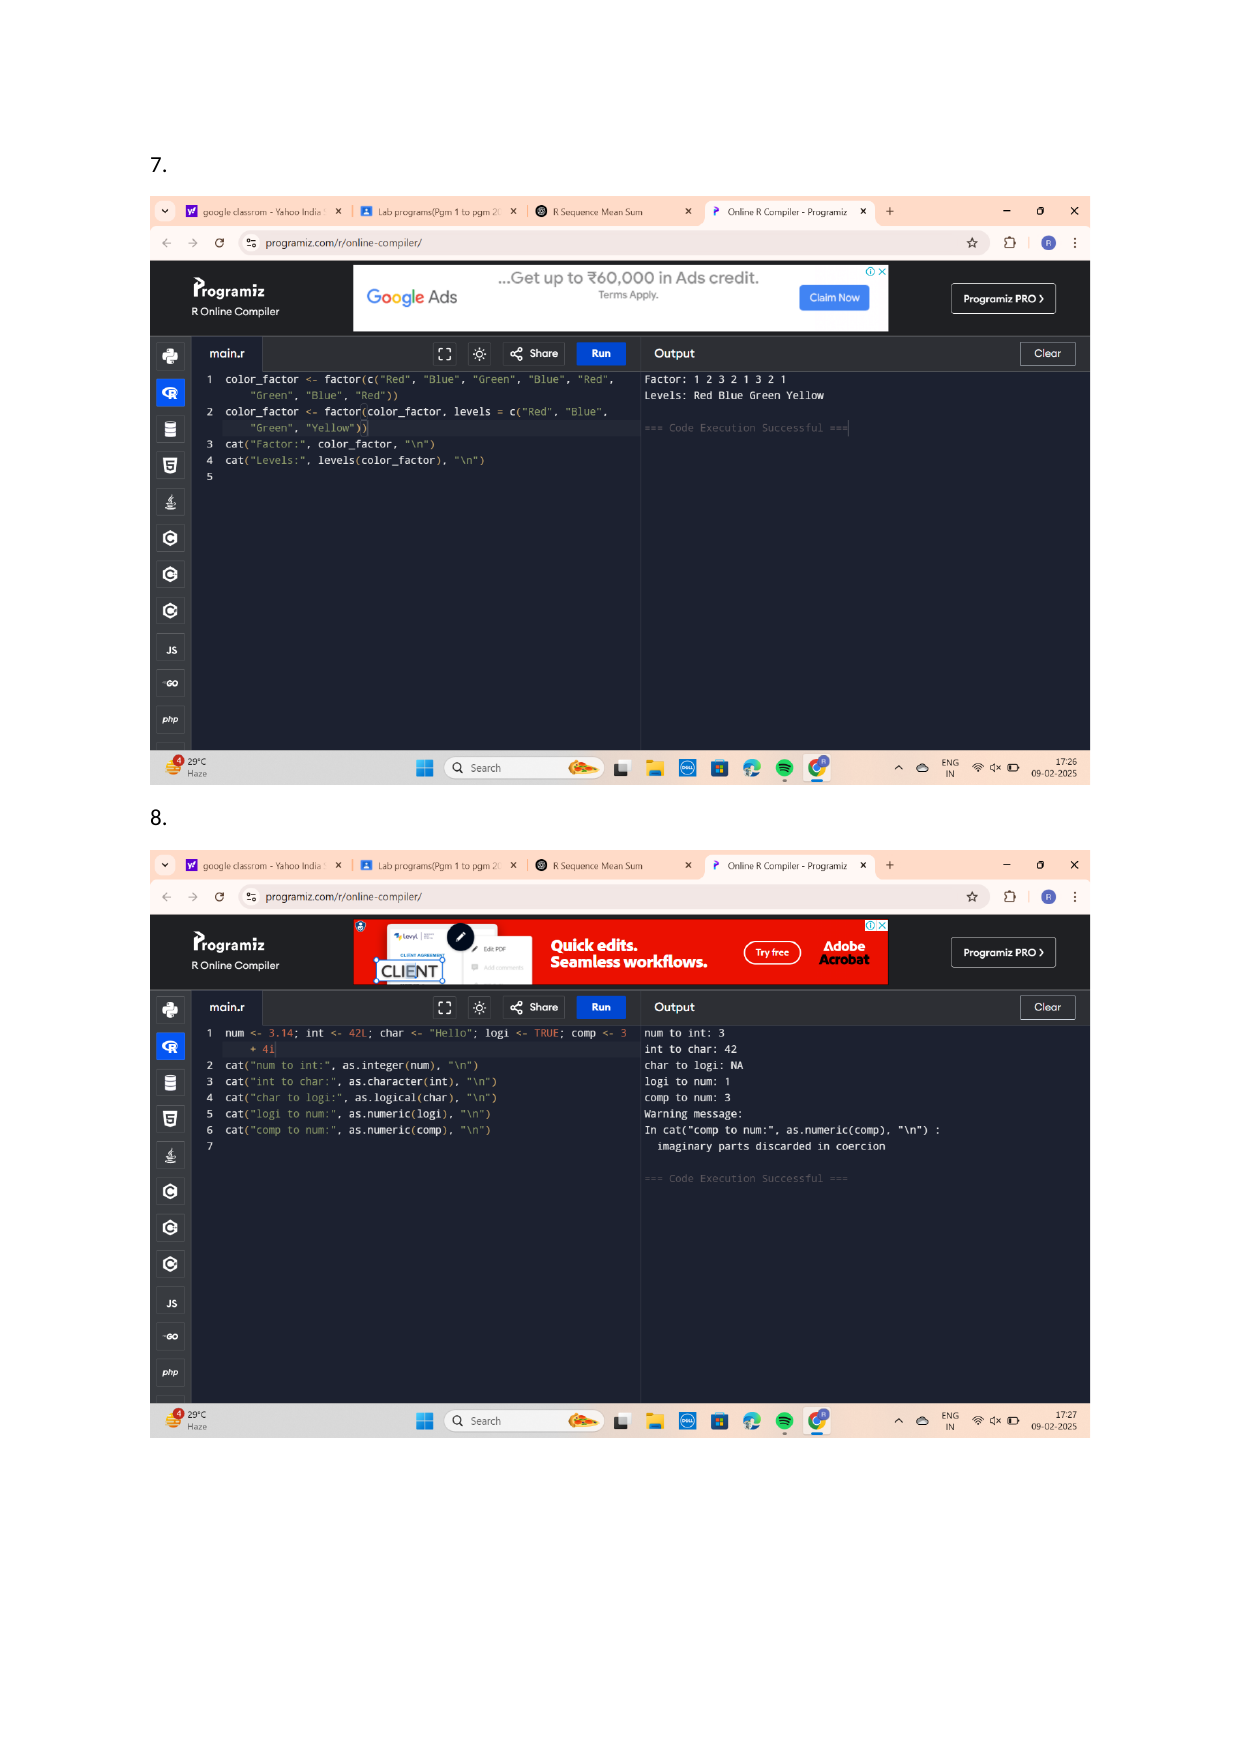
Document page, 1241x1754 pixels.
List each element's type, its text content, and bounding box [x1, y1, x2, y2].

picture [150, 850, 1091, 1438]
text 8. [150, 803, 1090, 831]
text 7. [150, 150, 1090, 178]
picture [150, 196, 1091, 785]
